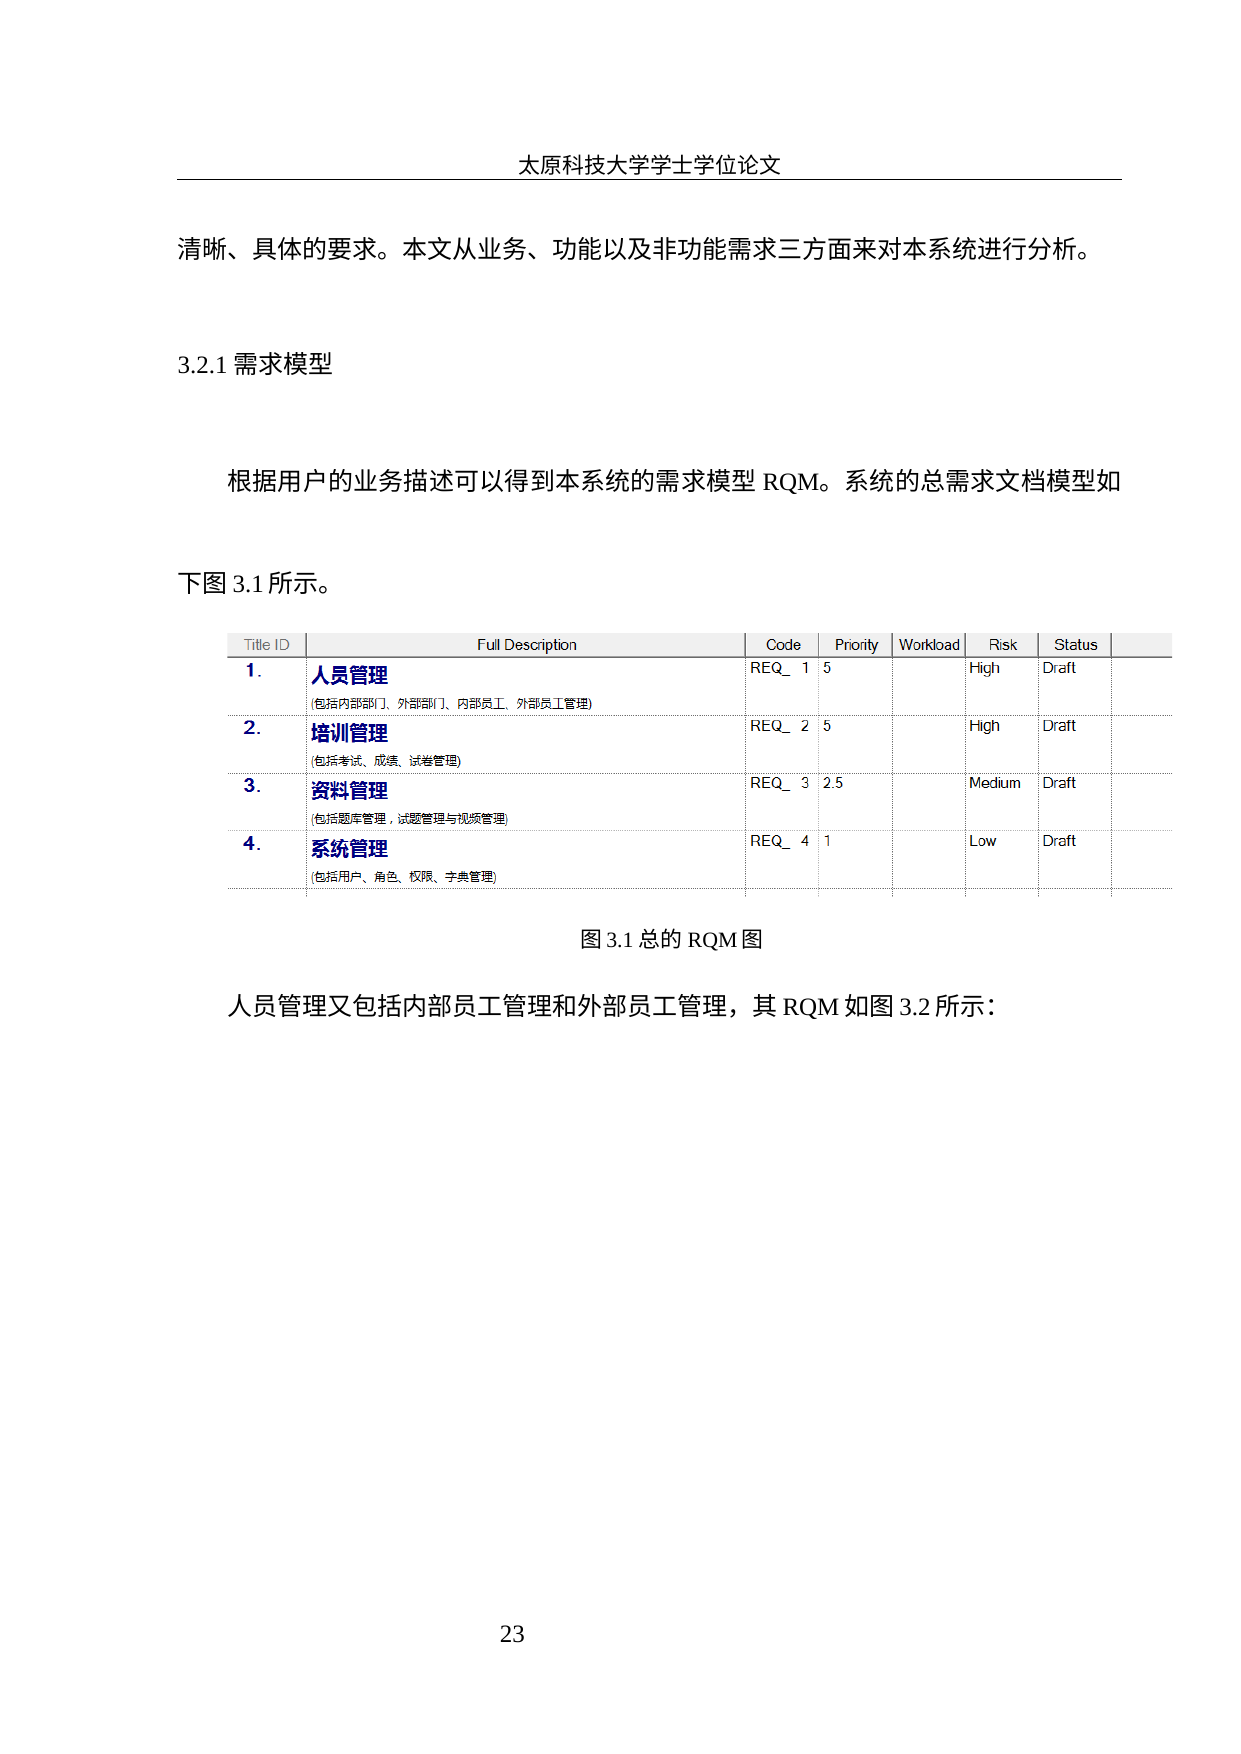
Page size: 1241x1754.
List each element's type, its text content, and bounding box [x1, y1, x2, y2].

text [177, 213, 1122, 282]
text 人员管理又包括内部员工管理和外部员工管理，其RQM如图3.2所示： [177, 971, 1122, 1039]
picture [227, 633, 1173, 897]
text 图3.1 总的 RQM图 [177, 921, 1122, 955]
subtitle 3.2.1 需求模型 [177, 329, 1122, 397]
text 根据用户的业务描述可以得到本系统的需求模型RQM。系统的总需求文档模型如下图3.1所示。 [177, 445, 1122, 616]
